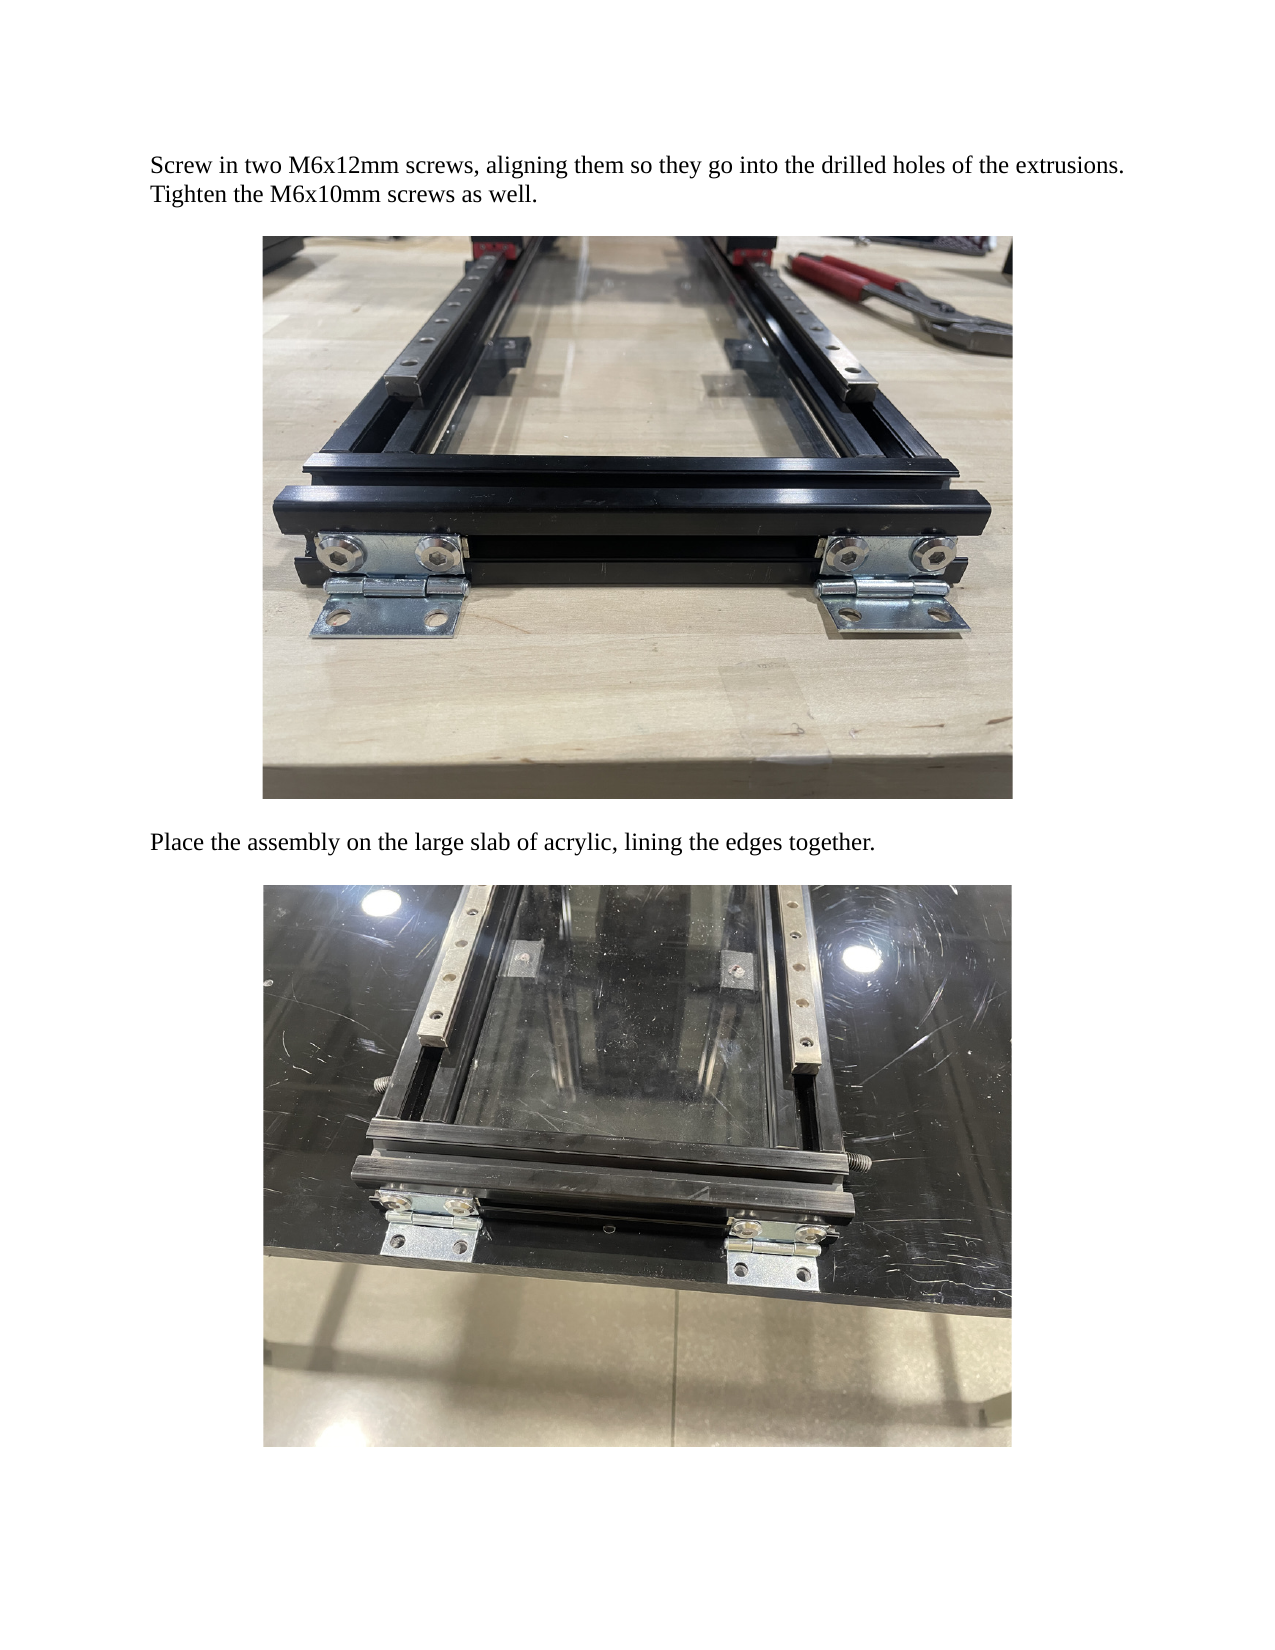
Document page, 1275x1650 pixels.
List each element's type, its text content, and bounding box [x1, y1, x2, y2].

text Screw in two M6x12mm screws, aligning them so they go into the drilled holes of the extrusions. Tighten the M6x10mm screws as well. [150, 150, 1125, 207]
picture [262, 236, 1013, 799]
text Place the assembly on the large slab of acrylic, lining the edges together. [150, 827, 1125, 856]
picture [263, 885, 1012, 1447]
